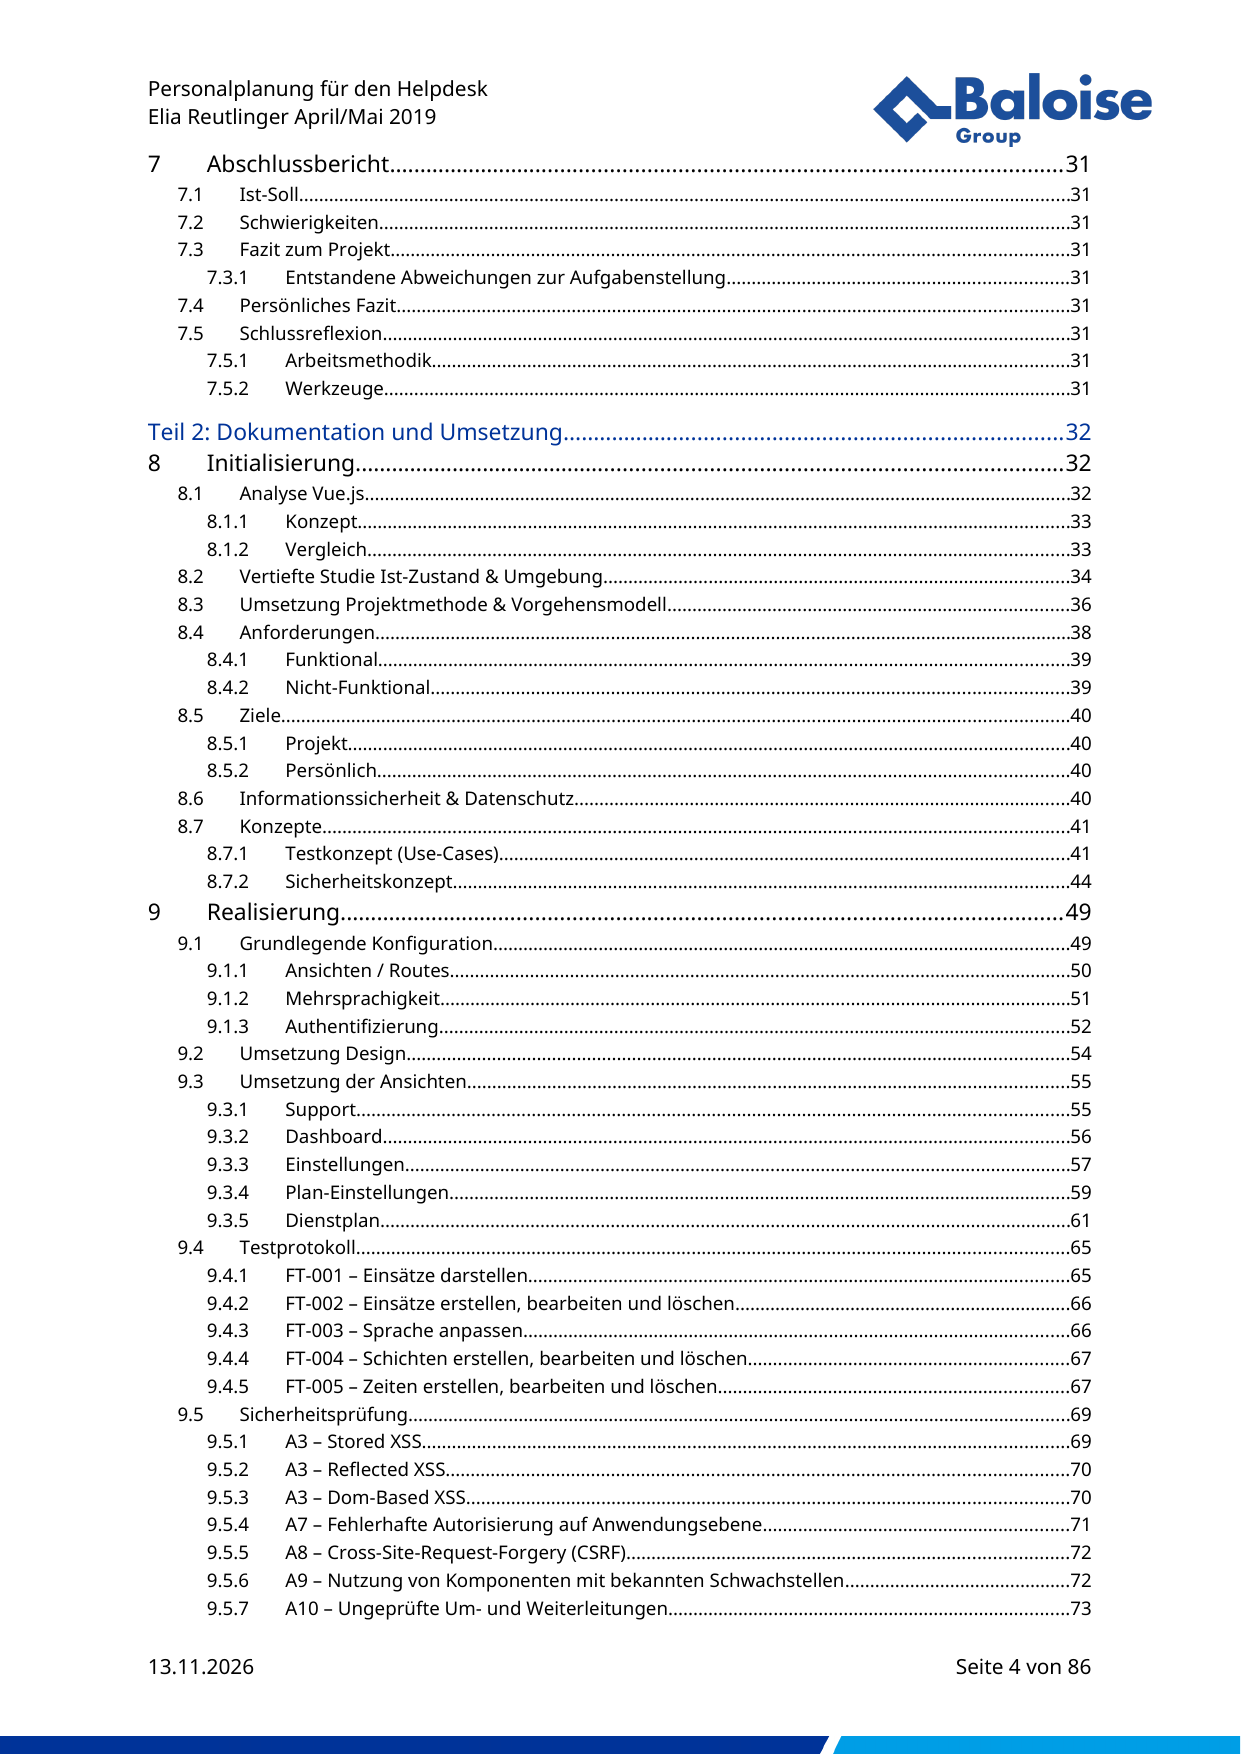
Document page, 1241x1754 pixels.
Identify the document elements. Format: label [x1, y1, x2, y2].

picture [873, 73, 1152, 147]
picture [0, 1736, 840, 1754]
